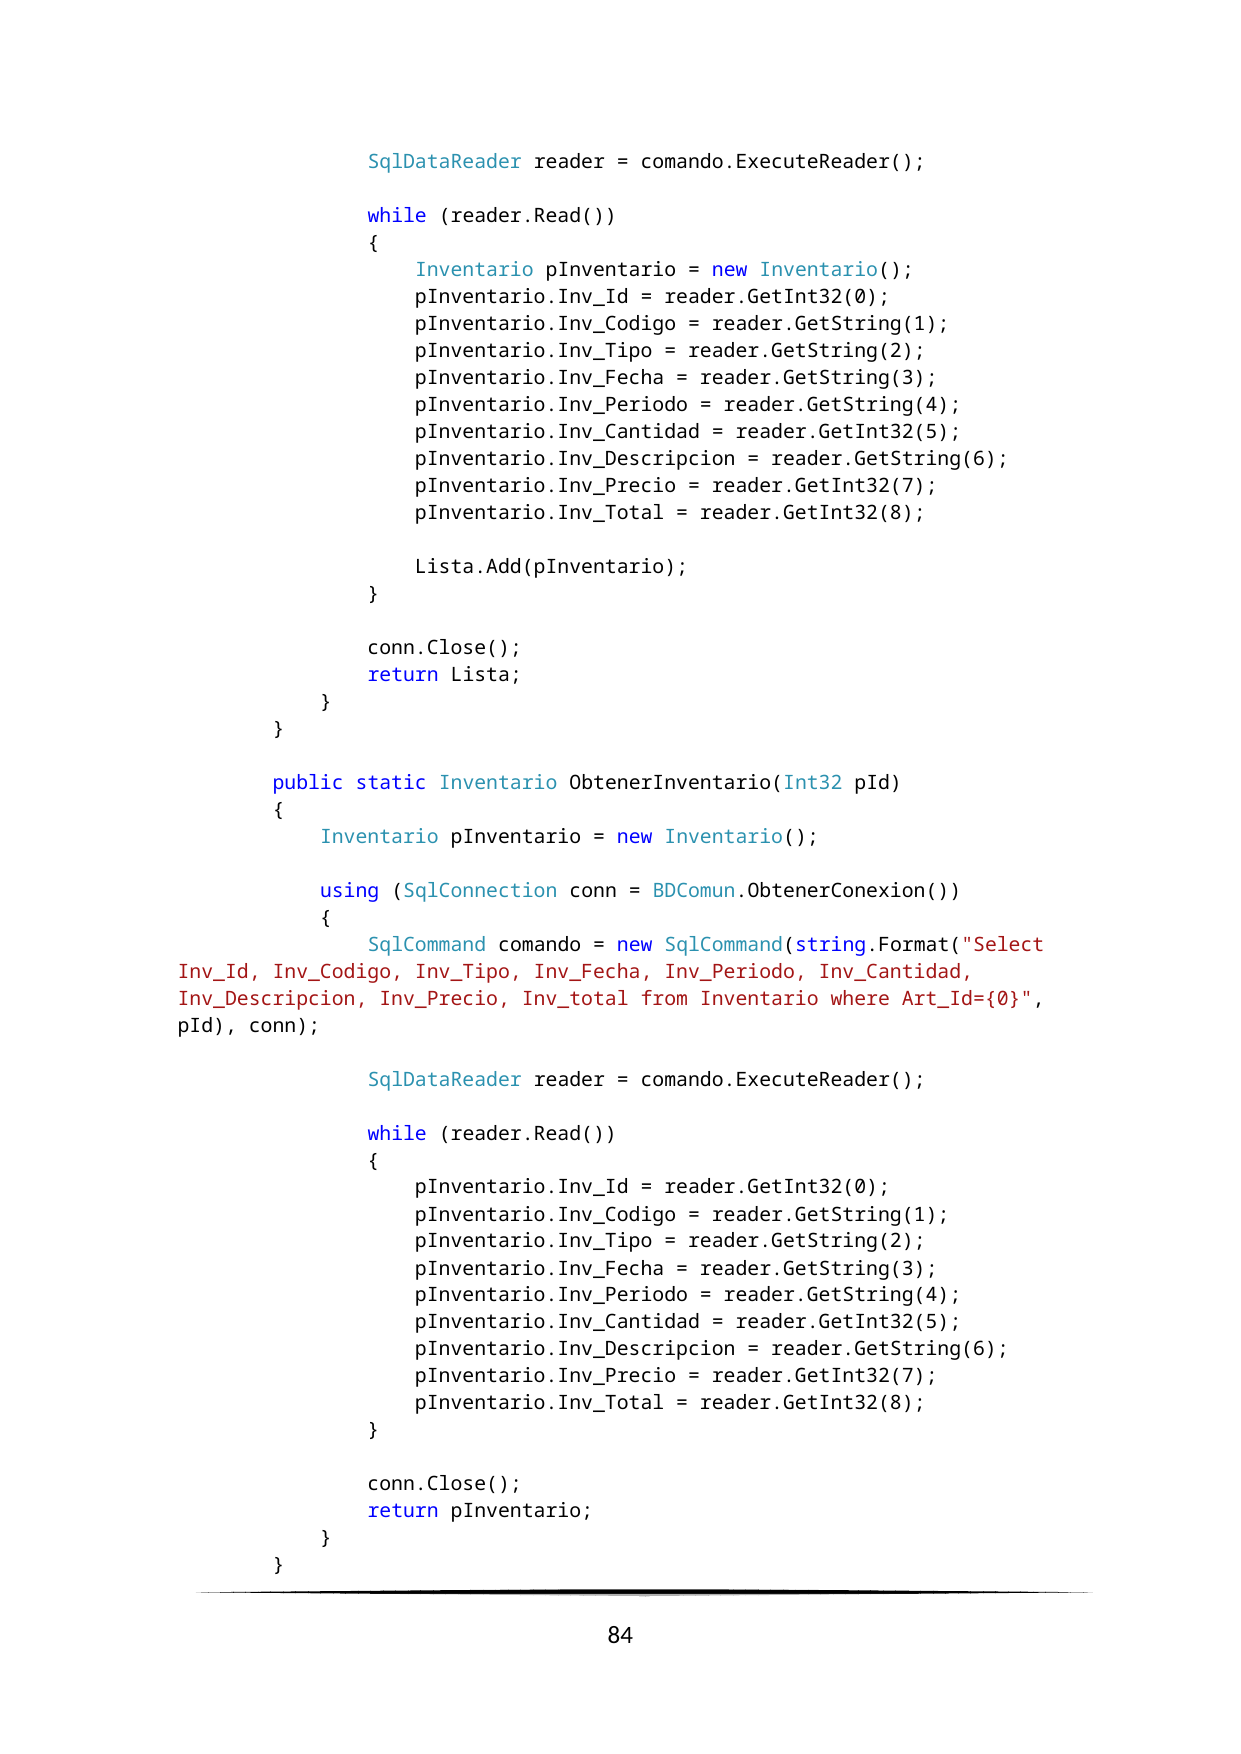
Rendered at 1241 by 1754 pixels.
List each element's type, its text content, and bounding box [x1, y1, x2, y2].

text pInventario.Inv_Total = reader.GetInt32(8); [177, 1389, 1063, 1416]
text pInventario.Inv_Precio = reader.GetInt32(7); [177, 1362, 1063, 1389]
text { [177, 795, 1063, 822]
text pInventario.Inv_Descripcion = reader.GetString(6); [177, 1335, 1063, 1362]
text pInventario.Inv_Codigo = reader.GetString(1); [177, 309, 1063, 336]
text conn.Close(); [177, 1469, 1063, 1497]
text using (SqlConnection conn = BDComun.ObtenerConexion()) [177, 876, 1063, 903]
text } [177, 1523, 1063, 1551]
text pInventario.Inv_Periodo = reader.GetString(4); [177, 390, 1063, 417]
text return pInventario; [177, 1497, 1063, 1523]
text } [177, 687, 1063, 714]
text } [177, 1551, 1063, 1577]
text Lista.Add(pInventario); [177, 552, 1063, 579]
text } [177, 714, 1063, 741]
text pInventario.Inv_Id = reader.GetInt32(0); [177, 1173, 1063, 1200]
text pInventario.Inv_Fecha = reader.GetString(3); [177, 363, 1063, 390]
text pInventario.Inv_Periodo = reader.GetString(4); [177, 1281, 1063, 1308]
text pInventario.Inv_Total = reader.GetInt32(8); [177, 498, 1063, 525]
text return Lista; [177, 660, 1063, 687]
text pInventario.Inv_Tipo = reader.GetString(2); [177, 336, 1063, 363]
text } [177, 1416, 1063, 1443]
text while (reader.Read()) [177, 1119, 1063, 1146]
text public static Inventario ObtenerInventario(Int32 pId) [177, 768, 1063, 795]
text pInventario.Inv_Cantidad = reader.GetInt32(5); [177, 417, 1063, 444]
text pInventario.Inv_Codigo = reader.GetString(1); [177, 1200, 1063, 1227]
text pInventario.Inv_Id = reader.GetInt32(0); [177, 282, 1063, 309]
text } [177, 579, 1063, 606]
text Inventario pInventario = new Inventario(); [177, 256, 1063, 282]
text { [177, 1146, 1063, 1173]
text Inventario pInventario = new Inventario(); [177, 822, 1063, 849]
picture [195, 1588, 1093, 1597]
text { [177, 903, 1063, 930]
text conn.Close(); [177, 633, 1063, 660]
text pInventario.Inv_Descripcion = reader.GetString(6); [177, 444, 1063, 471]
text pInventario.Inv_Cantidad = reader.GetInt32(5); [177, 1308, 1063, 1335]
text SqlCommand comando = new SqlCommand(string.Format("Select Inv_Id, Inv_Codigo, Inv_Tipo, Inv_Fecha, Inv_Periodo, Inv_Cantidad, Inv_Descripcion, Inv_Precio, Inv_total from Inventario where Art_Id={0}", pId), conn); [177, 930, 1063, 1038]
text pInventario.Inv_Fecha = reader.GetString(3); [177, 1254, 1063, 1281]
text { [177, 228, 1063, 256]
text pInventario.Inv_Tipo = reader.GetString(2); [177, 1227, 1063, 1254]
text pInventario.Inv_Precio = reader.GetInt32(7); [177, 471, 1063, 498]
text SqlDataReader reader = comando.ExecuteReader(); [177, 1065, 1063, 1092]
text while (reader.Read()) [177, 202, 1063, 228]
text SqlDataReader reader = comando.ExecuteReader(); [177, 148, 1063, 174]
